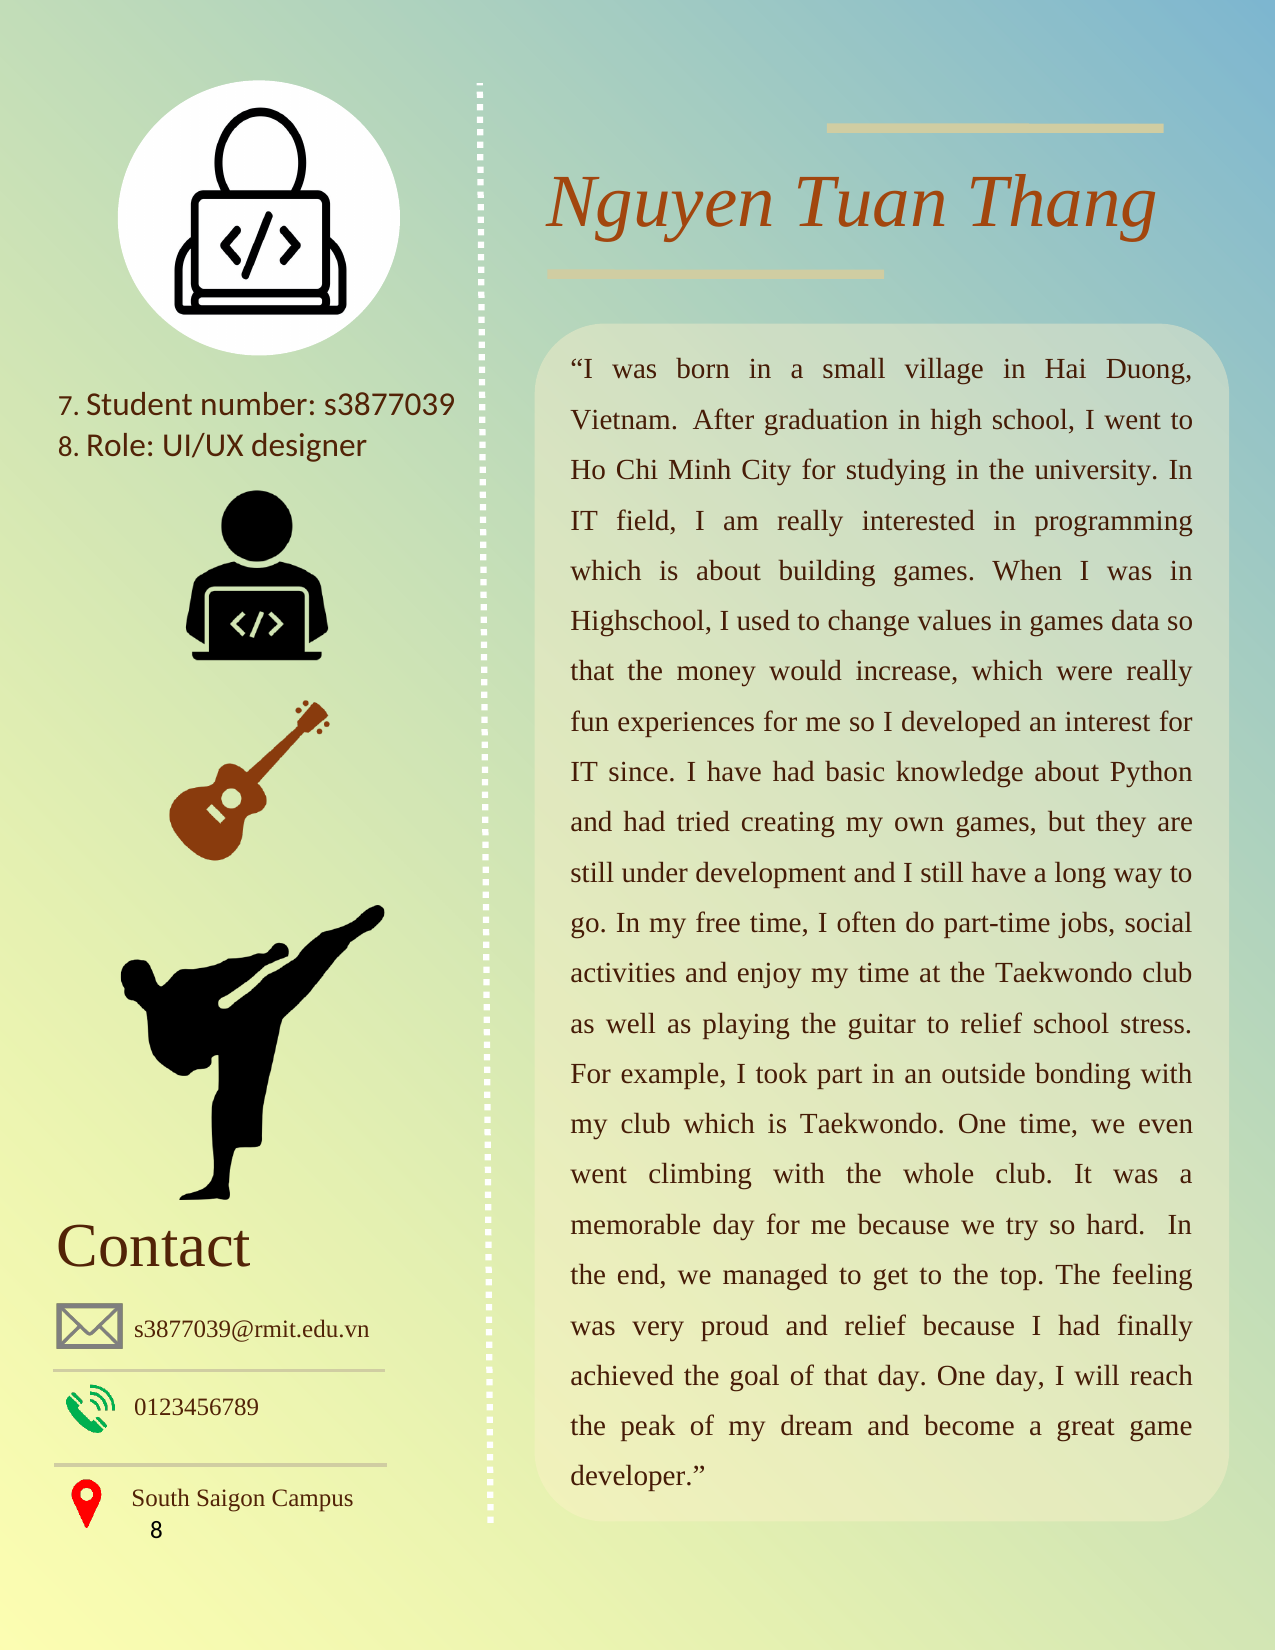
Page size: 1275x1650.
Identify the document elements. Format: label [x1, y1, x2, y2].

picture [52, 1469, 120, 1537]
picture [54, 1373, 125, 1444]
picture [120, 905, 385, 1200]
picture [154, 685, 343, 875]
picture [50, 1287, 129, 1365]
picture [150, 459, 363, 672]
picture [117, 80, 400, 356]
